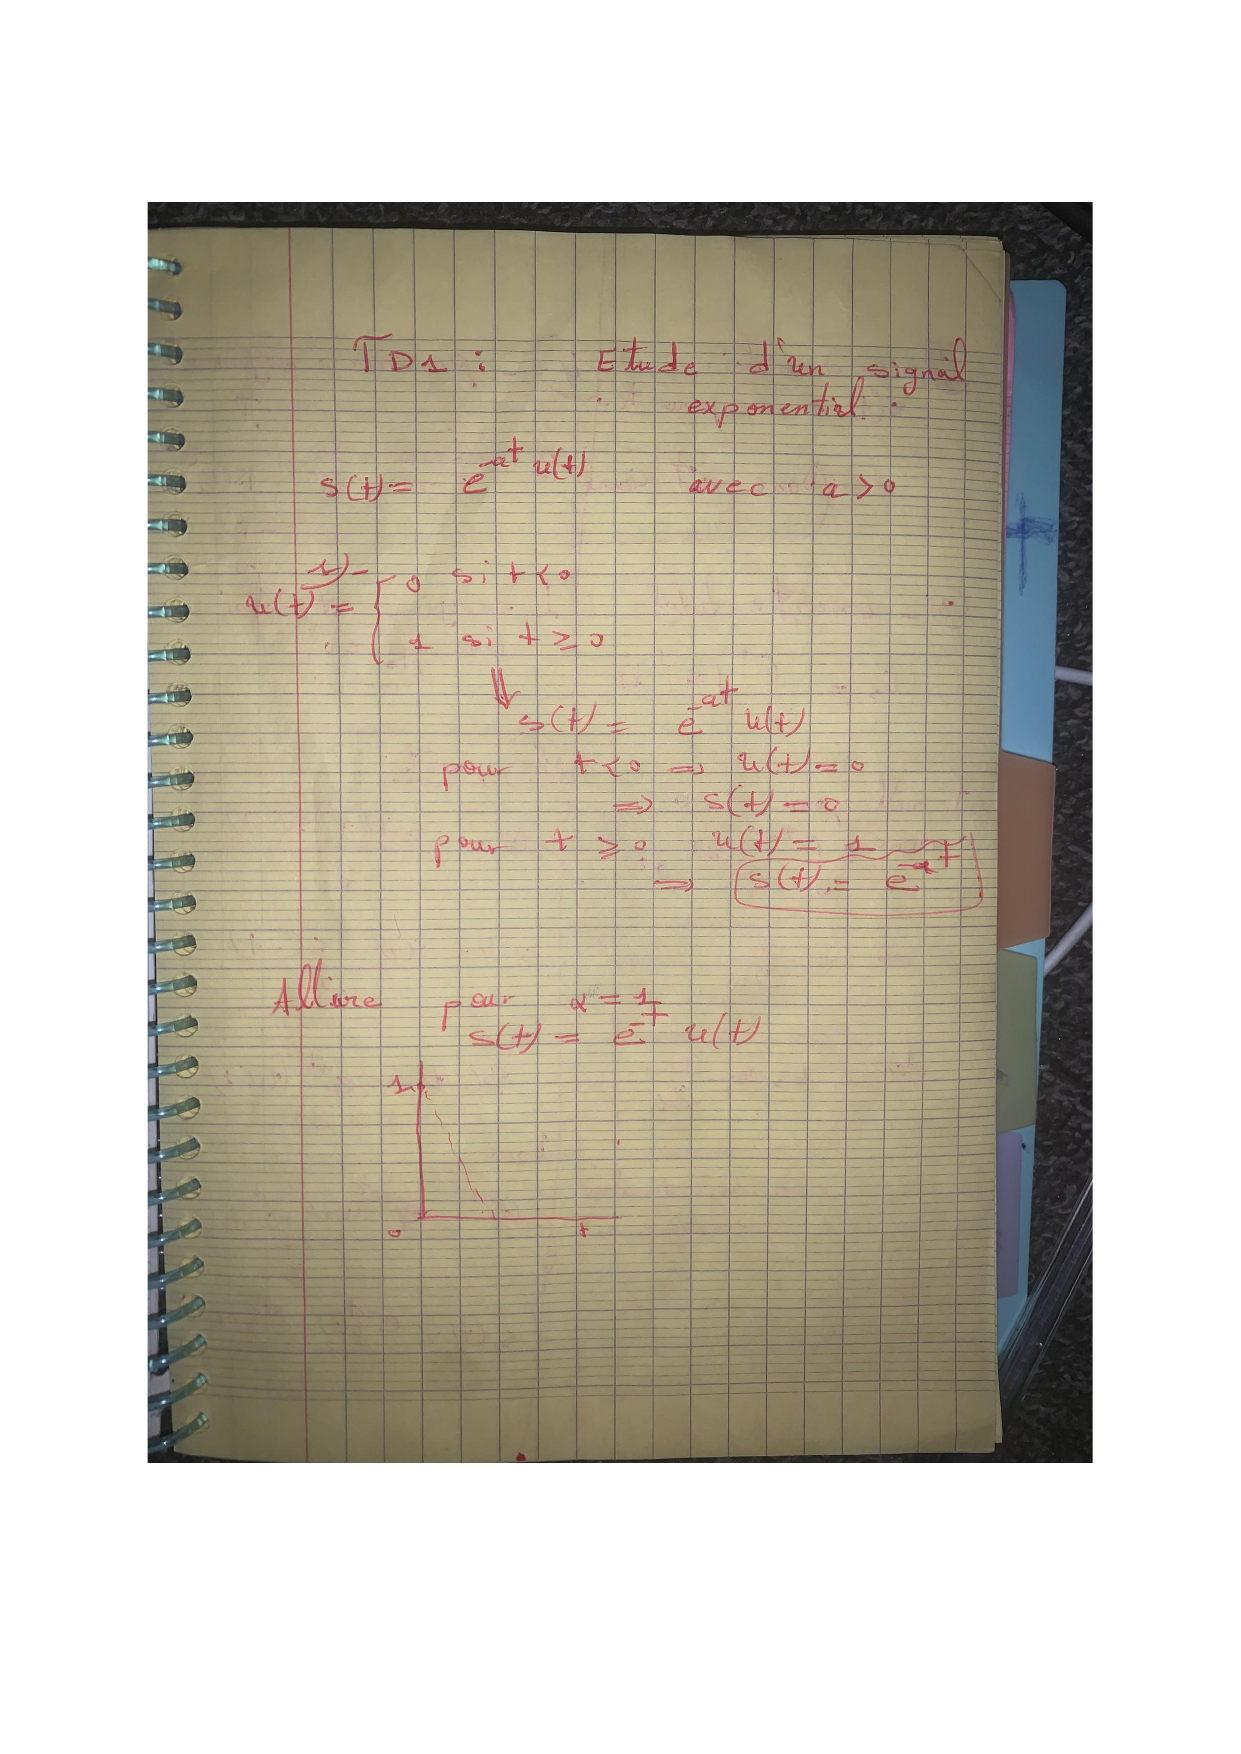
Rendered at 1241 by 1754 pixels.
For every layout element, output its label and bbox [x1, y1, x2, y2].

picture [147, 202, 1093, 1463]
